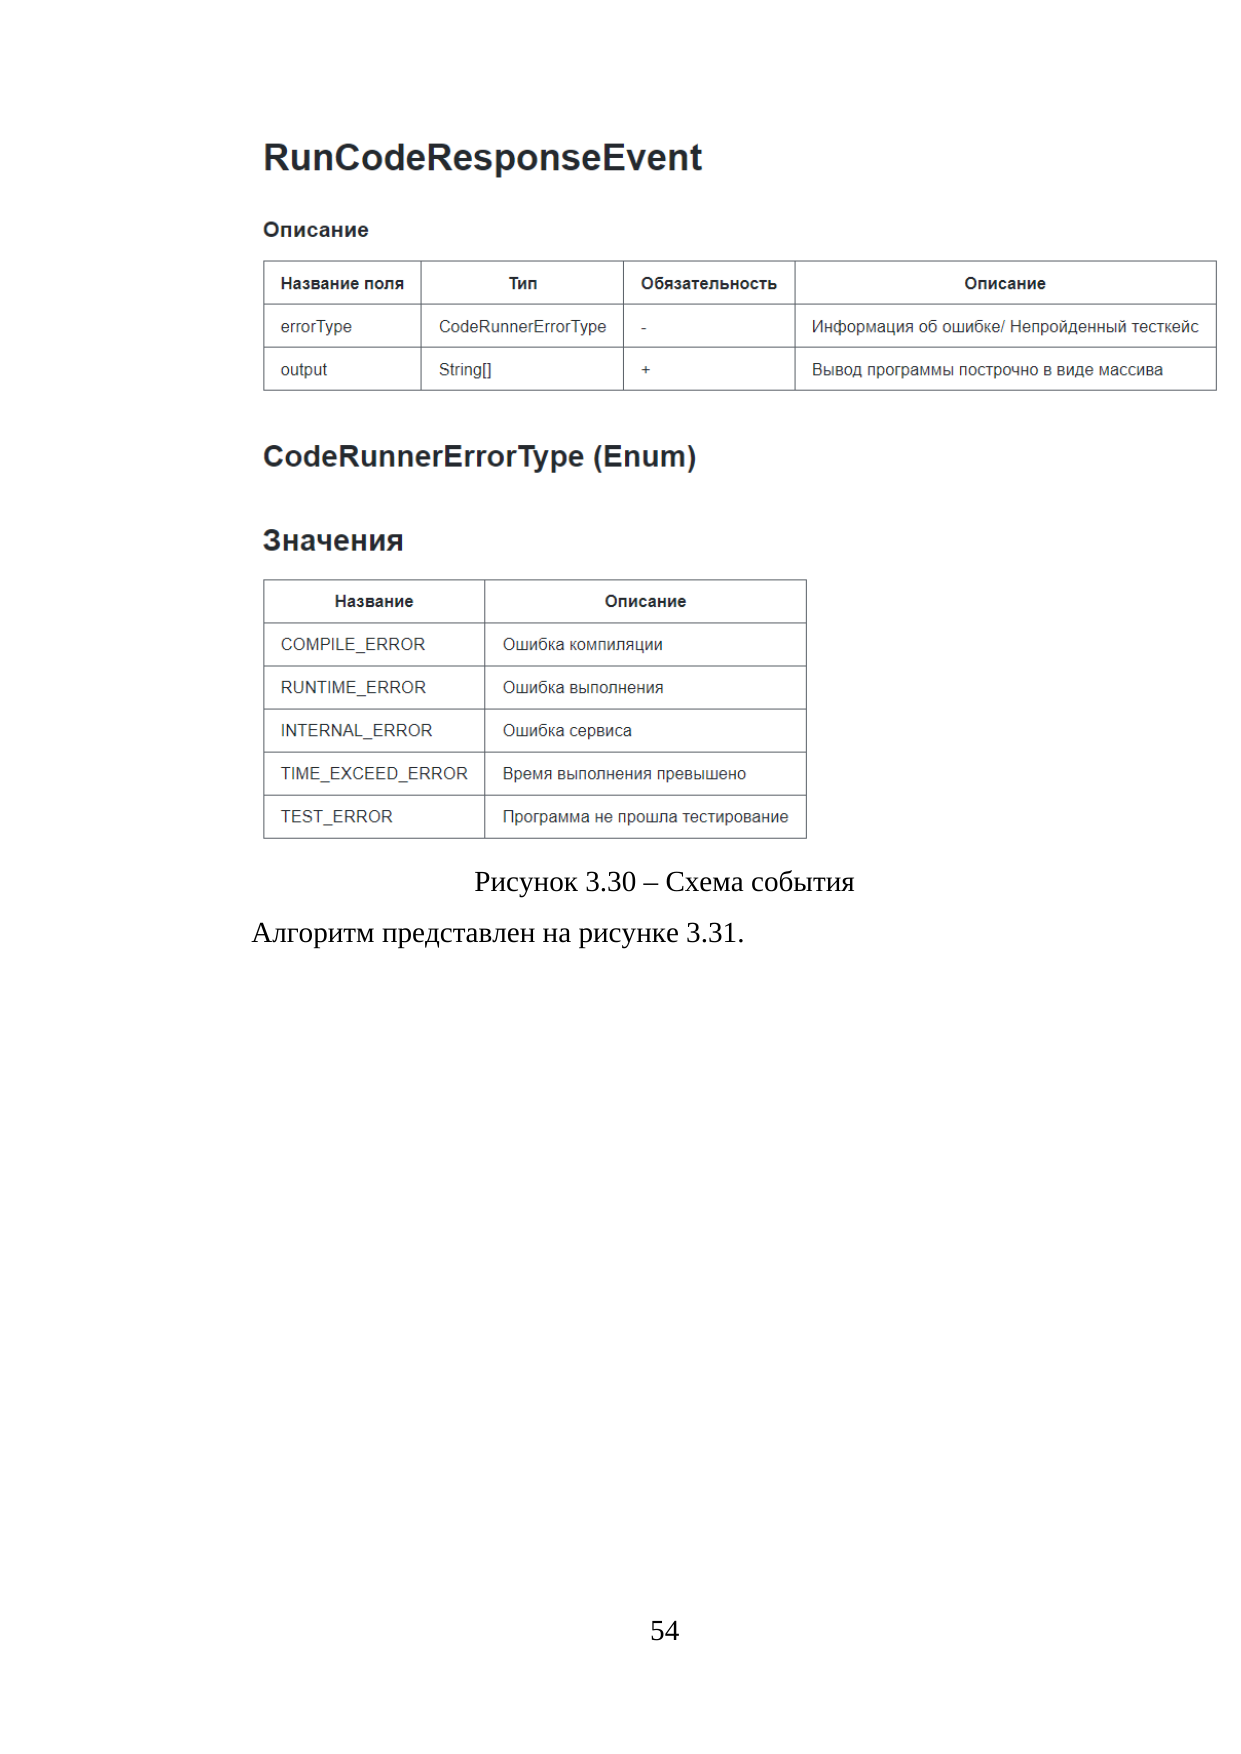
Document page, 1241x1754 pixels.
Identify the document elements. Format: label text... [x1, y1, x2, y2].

text Рисунок 3.30 – Схема события [177, 864, 1152, 898]
picture [251, 118, 1222, 848]
text Алгоритм представлен на рисунке 3.31. [177, 915, 1152, 948]
